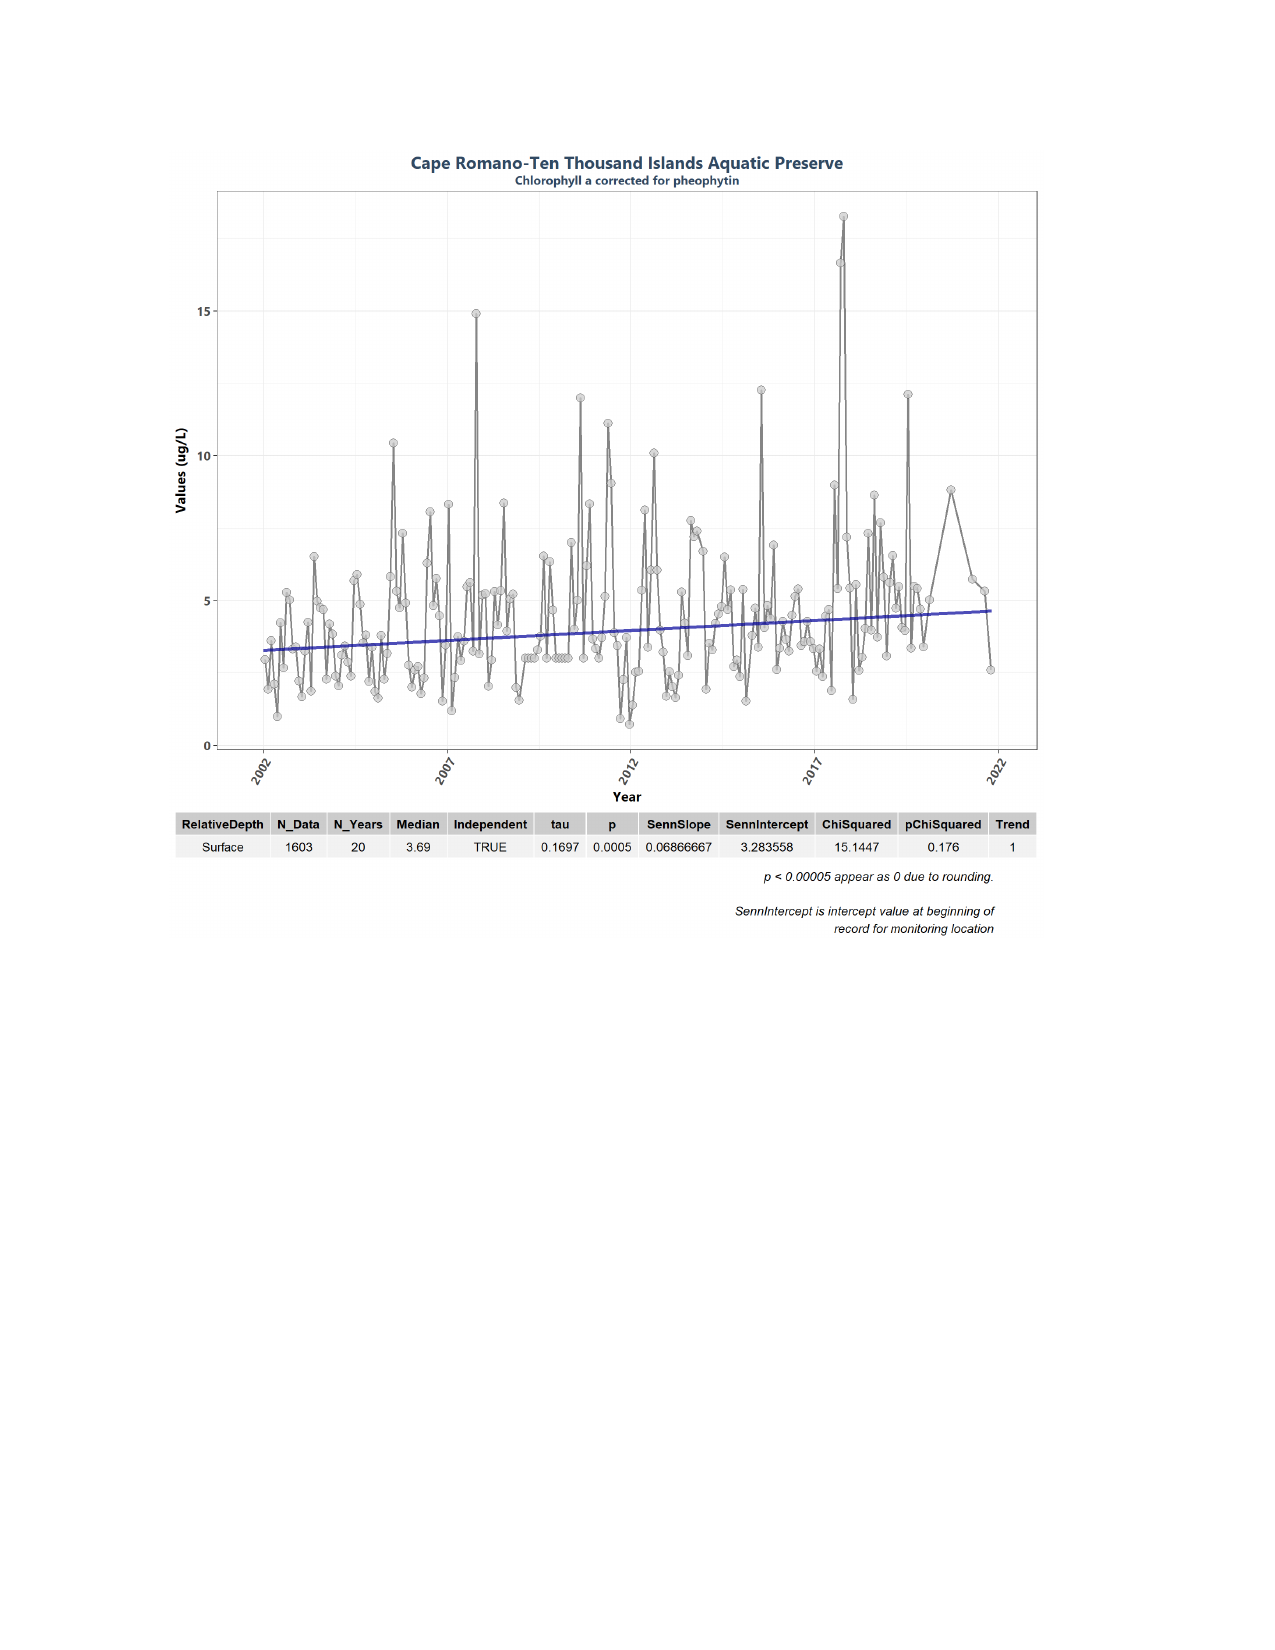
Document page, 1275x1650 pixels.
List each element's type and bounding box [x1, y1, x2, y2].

picture [168, 150, 1044, 938]
